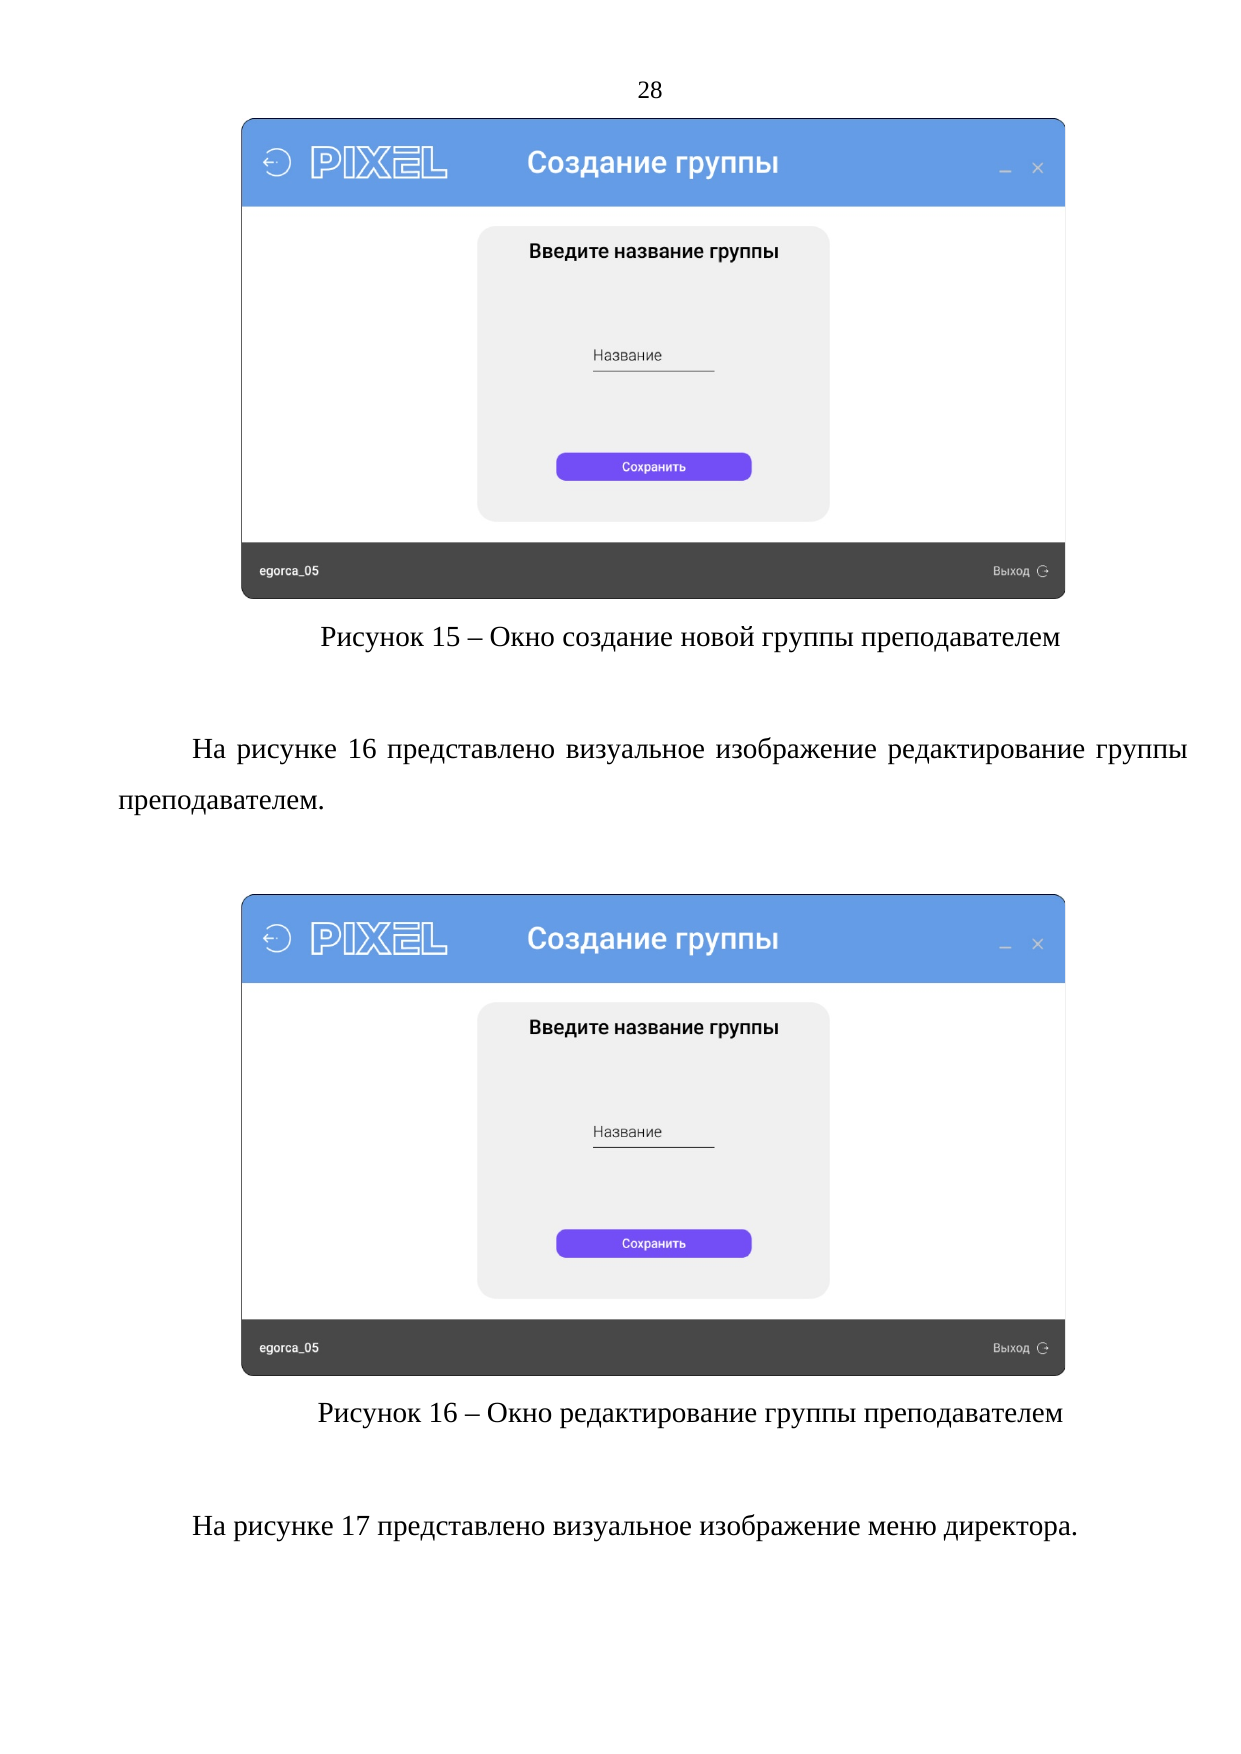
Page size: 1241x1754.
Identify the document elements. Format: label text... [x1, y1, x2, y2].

text На рисунке 17 представлено визуальное изображение меню директора. [118, 1508, 1189, 1542]
text На рисунке 16 представлено визуальное изображение редактирование группы преподавателем. [118, 732, 1189, 815]
picture [241, 894, 1066, 1376]
picture [241, 118, 1066, 599]
text Рисунок 15 – Окно создание новой группы преподавателем [118, 619, 1189, 652]
text Рисунок 16 – Окно редактирование группы преподавателем [118, 1395, 1189, 1429]
